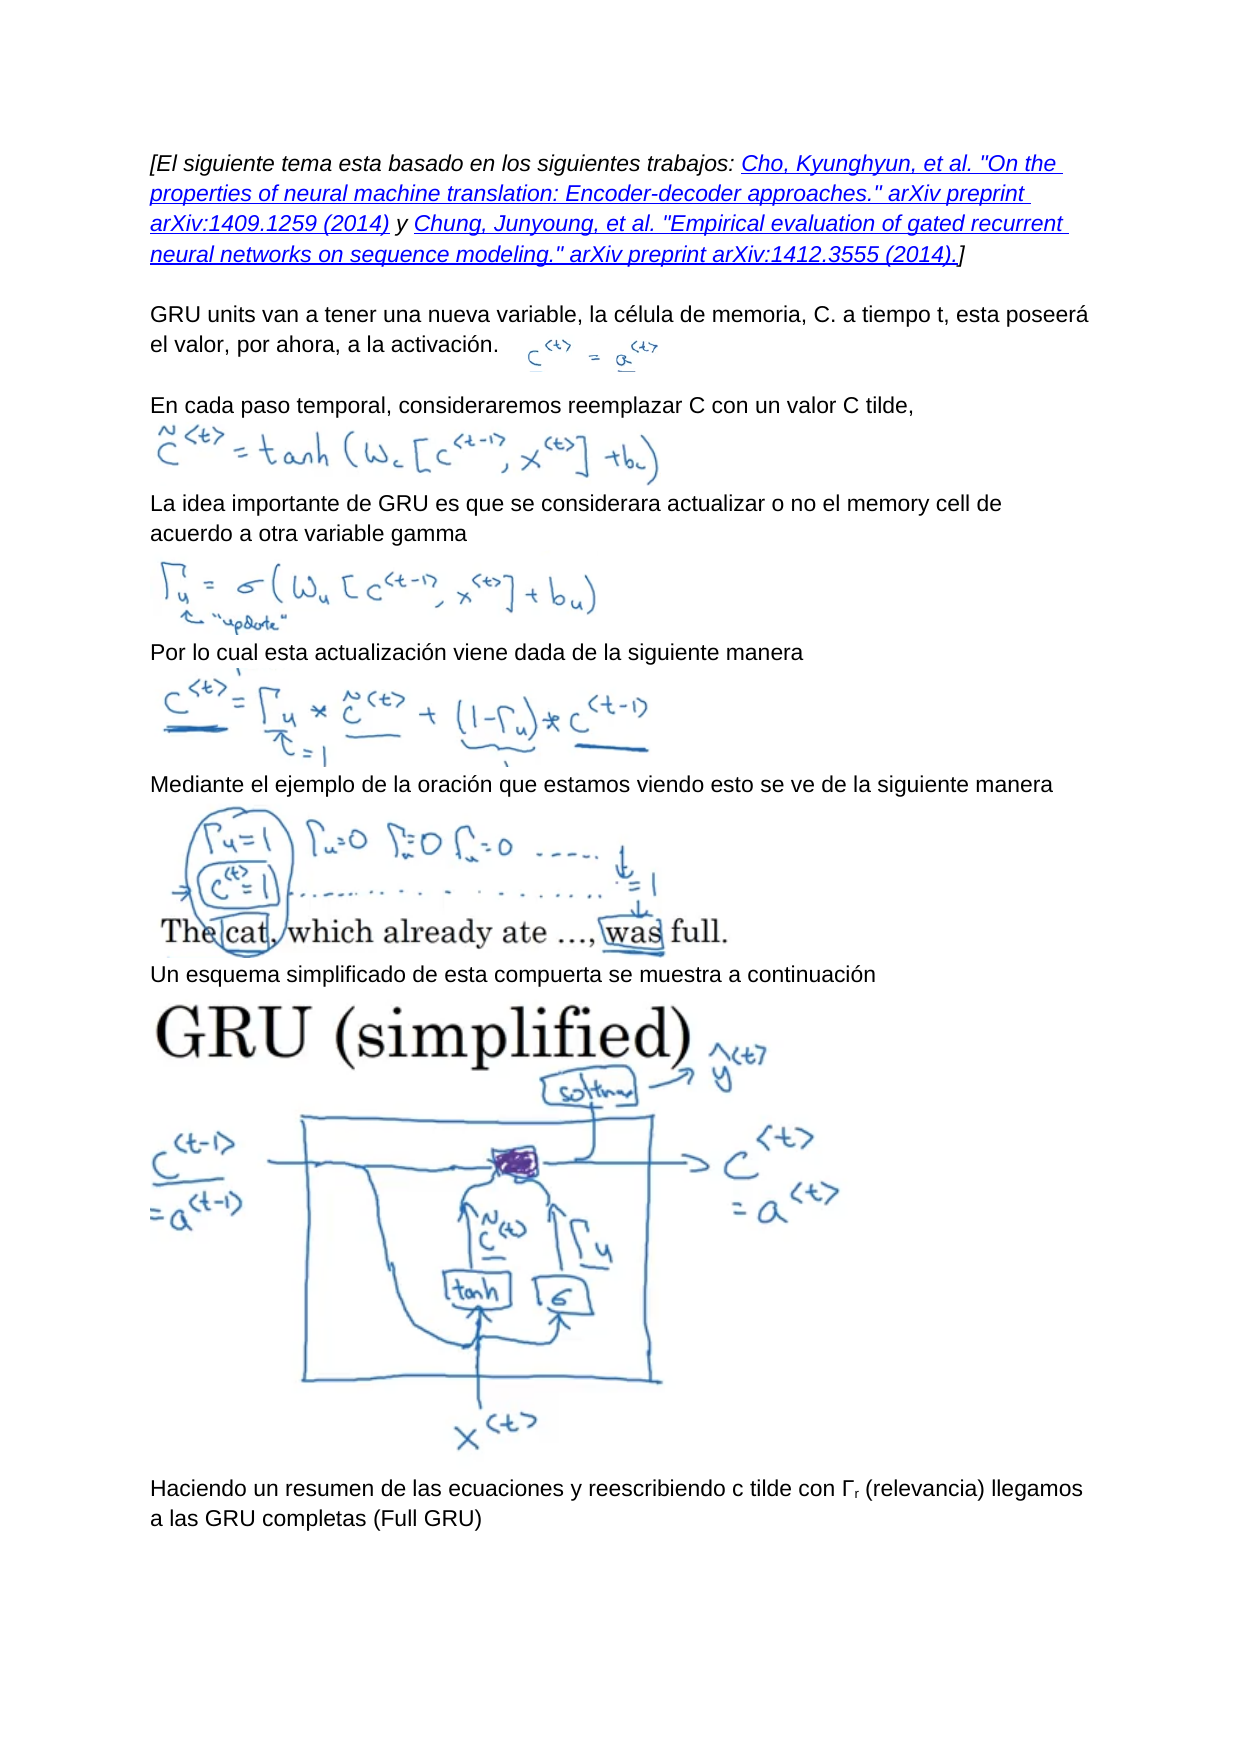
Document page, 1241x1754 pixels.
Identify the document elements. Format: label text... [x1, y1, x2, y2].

picture [150, 421, 661, 486]
picture [150, 991, 851, 1472]
picture [525, 334, 660, 372]
picture [150, 801, 738, 958]
text Por lo cual esta actualización viene dada de la siguiente manera [150, 638, 1090, 665]
text En cada paso temporal, consideraremos reemplazar C con un valor C tilde, [150, 392, 1090, 418]
text Haciendo un resumen de las ecuaciones y reescribiendo c tilde con Γr (relevancia) llegamos a las GRU completas (Full GRU) [150, 1475, 1090, 1532]
text La idea importante de GRU es que se considerara actualizar o no el memory cell de acuerdo a otra variable gamma [150, 490, 1090, 546]
text [El siguiente tema esta basado en los siguientes trabajos: Cho, Kyunghyun, et al. "On the properties of neural machine translation: Encoder-decoder approaches." arXiv preprint arXiv:1409.1259 (2014) y Chung, Junyoung, et al. "Empirical evaluation of gated recurrent neural networks on sequence modeling." arXiv preprint arXiv:1412.3555 (2014).] [150, 150, 1090, 267]
text Un esquema simplificado de esta compuerta se muestra a continuación [150, 961, 1090, 988]
picture [150, 550, 599, 635]
text GRU units van a tener una nueva variable, la célula de memoria, C. a tiempo t, esta poseerá el valor, por ahora, a la activación. [150, 301, 1090, 358]
picture [150, 668, 652, 767]
text Mediante el ejemplo de la oración que estamos viendo esto se ve de la siguiente manera [150, 771, 1090, 797]
